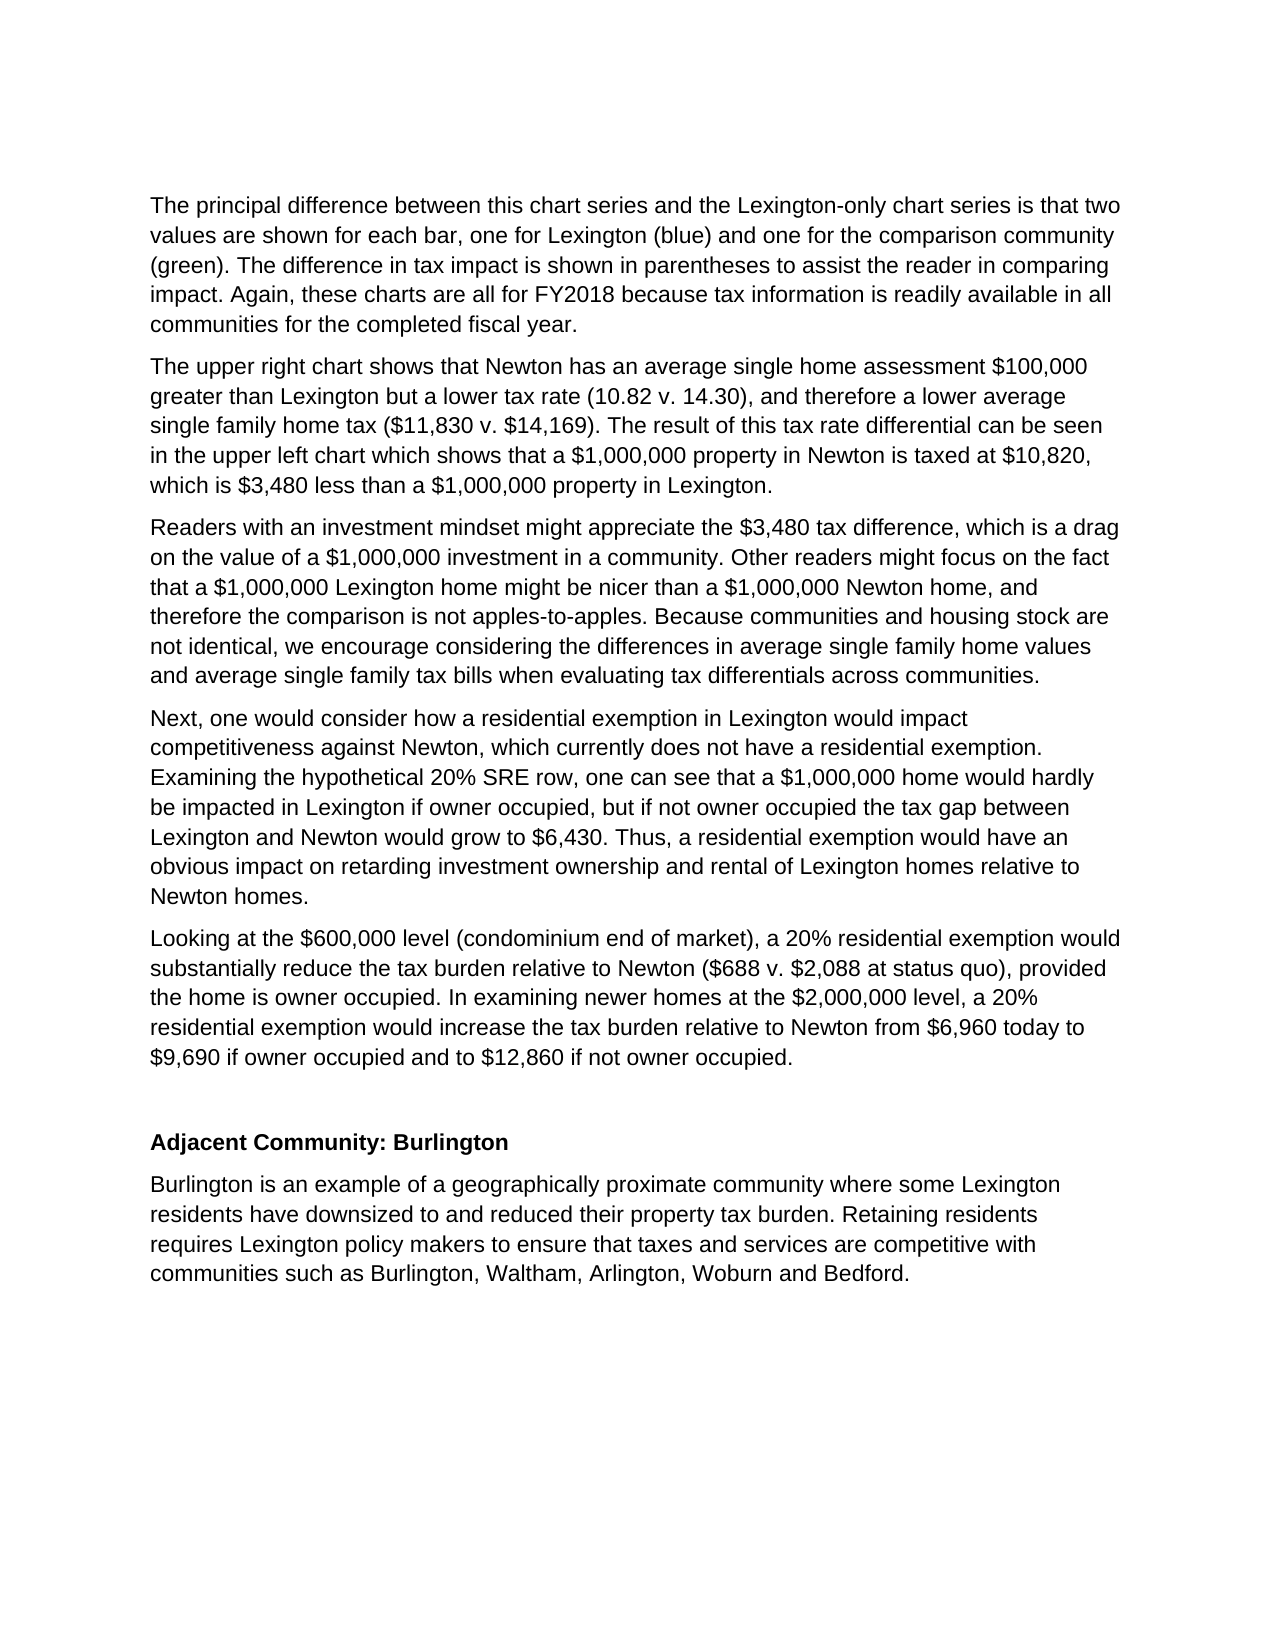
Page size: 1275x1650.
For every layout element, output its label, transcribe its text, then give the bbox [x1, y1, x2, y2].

text Burlington is an example of a geographically proximate community where some Lexington residents have downsized to and reduced their property tax burden. Retaining residents requires Lexington policy makers to ensure that taxes and services are competitive with communities such as Burlington, Waltham, Arlington, Woburn and Bedford. [150, 1171, 1125, 1287]
text Adjacent Community: Burlington [150, 1129, 1125, 1155]
text Looking at the $600,000 level (condominium end of market), a 20% residential exemption would substantially reduce the tax burden relative to Newton ($688 v. $2,088 at status quo), provided the home is owner occupied. In examining newer homes at the $2,000,000 level, a 20% residential exemption would increase the tax burden relative to Newton from $6,960 today to $9,690 if owner occupied and to $12,860 if not owner occupied. [150, 925, 1125, 1070]
text The upper right chart shows that Newton has an average single home assessment $100,000 greater than Lexington but a lower tax rate (10.82 v. 14.30), and therefore a lower average single family home tax ($11,830 v. $14,169). The result of this tax rate differential can be seen in the upper left chart which shows that a $1,000,000 property in Newton is taxed at $10,820, which is $3,480 less than a $1,000,000 property in Lexington. [150, 353, 1125, 498]
text The principal difference between this chart series and the Lexington-only chart series is that two values are shown for each bar, one for Lexington (blue) and one for the comparison community (green). The difference in tax impact is shown in parentheses to assist the reader in comparing impact. Again, these charts are all for FY2018 because tax information is readily available in all communities for the completed fiscal year. [150, 192, 1125, 337]
text Next, one would consider how a residential exemption in Lexington would impact competitiveness against Newton, which currently does not have a residential exemption. Examining the hypothetical 20% SRE row, one can see that a $1,000,000 home would hardly be impacted in Lexington if owner occupied, but if not owner occupied the tax gap between Lexington and Newton would grow to $6,430. Thus, a residential exemption would have an obvious impact on retarding investment ownership and rental of Lexington homes relative to Newton homes. [150, 705, 1125, 909]
text Readers with an investment mindset might appreciate the $3,480 tax difference, which is a drag on the value of a $1,000,000 investment in a community. Other readers might focus on the fact that a $1,000,000 Lexington home might be nicer than a $1,000,000 Newton home, and therefore the comparison is not apples-to-apples. Because communities and housing stock are not identical, we encourage considering the differences in average single family home values and average single family tax bills when evaluating tax differentials across communities. [150, 514, 1125, 689]
